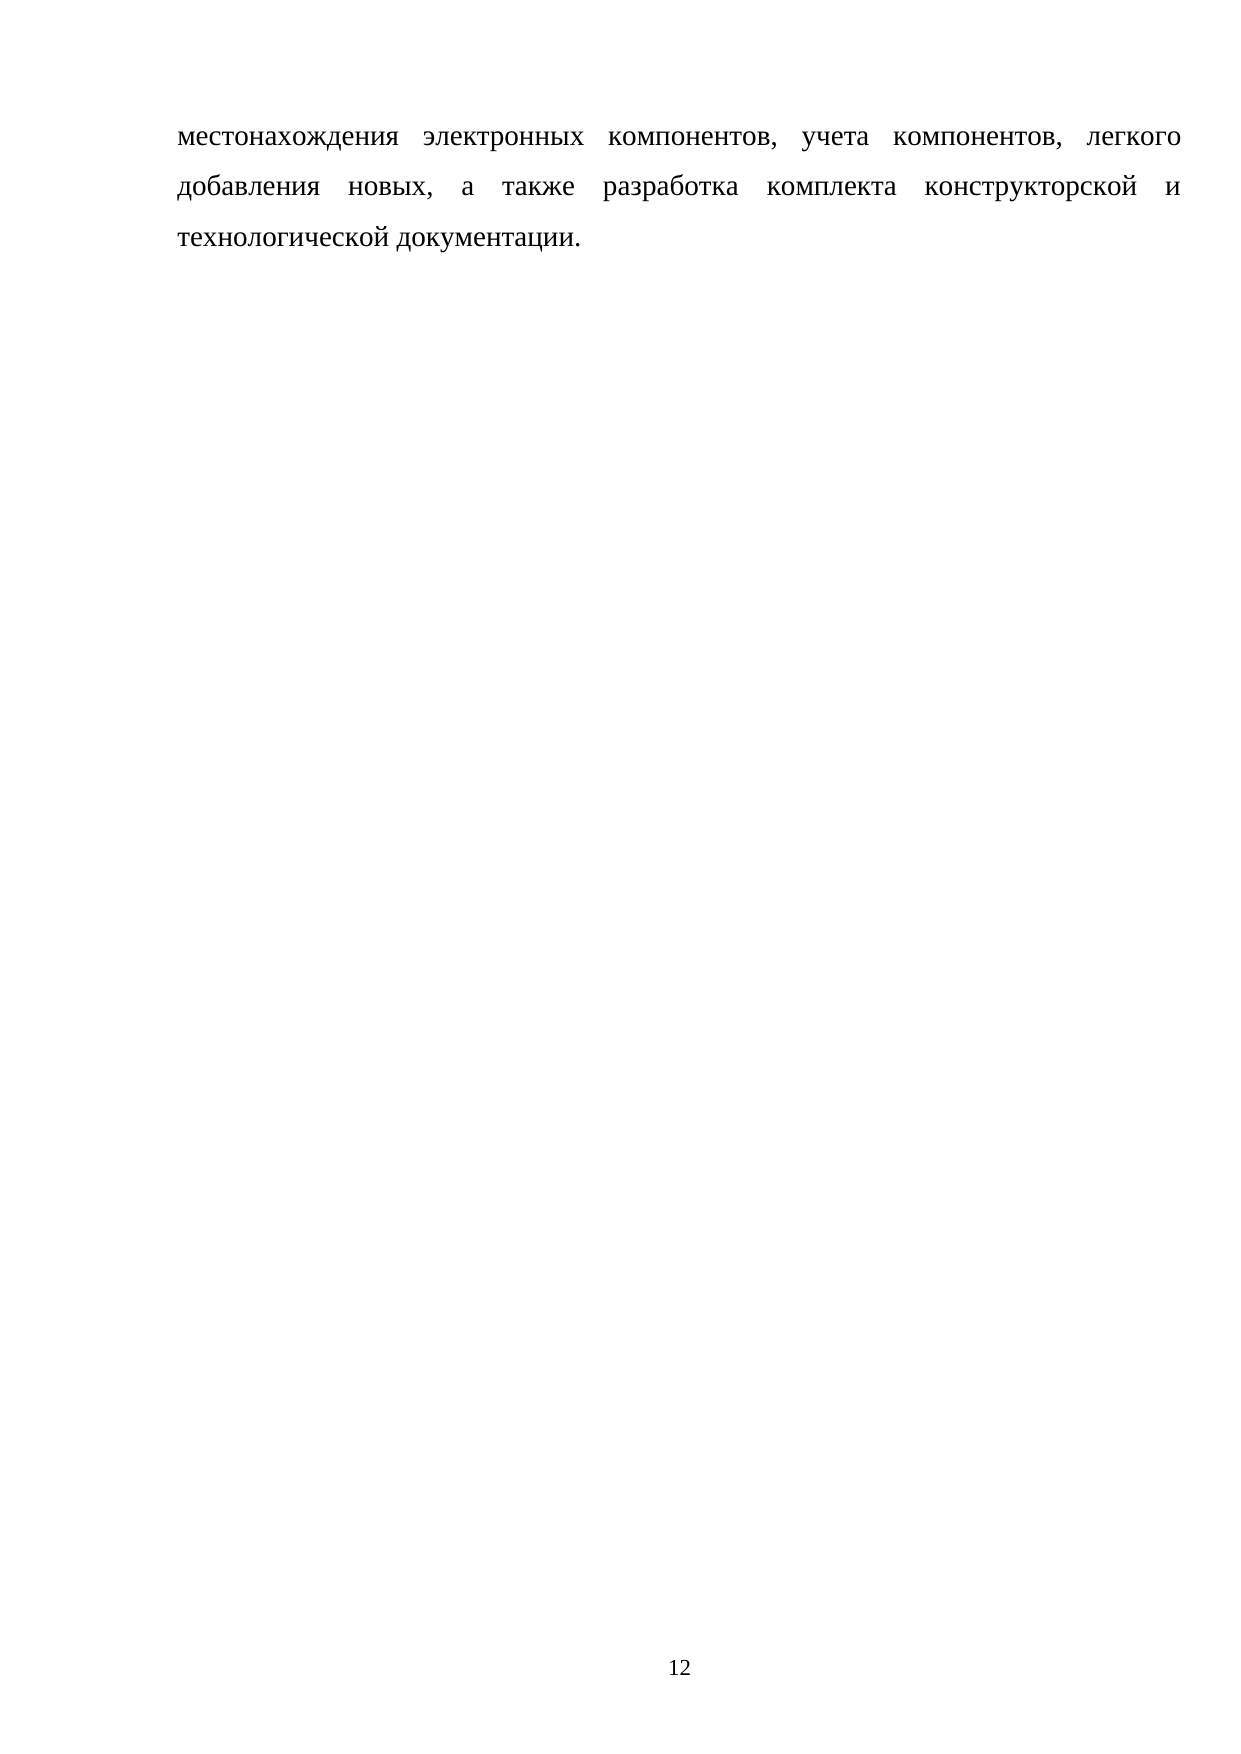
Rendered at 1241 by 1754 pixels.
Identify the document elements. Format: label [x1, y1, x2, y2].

text [177, 118, 1182, 252]
